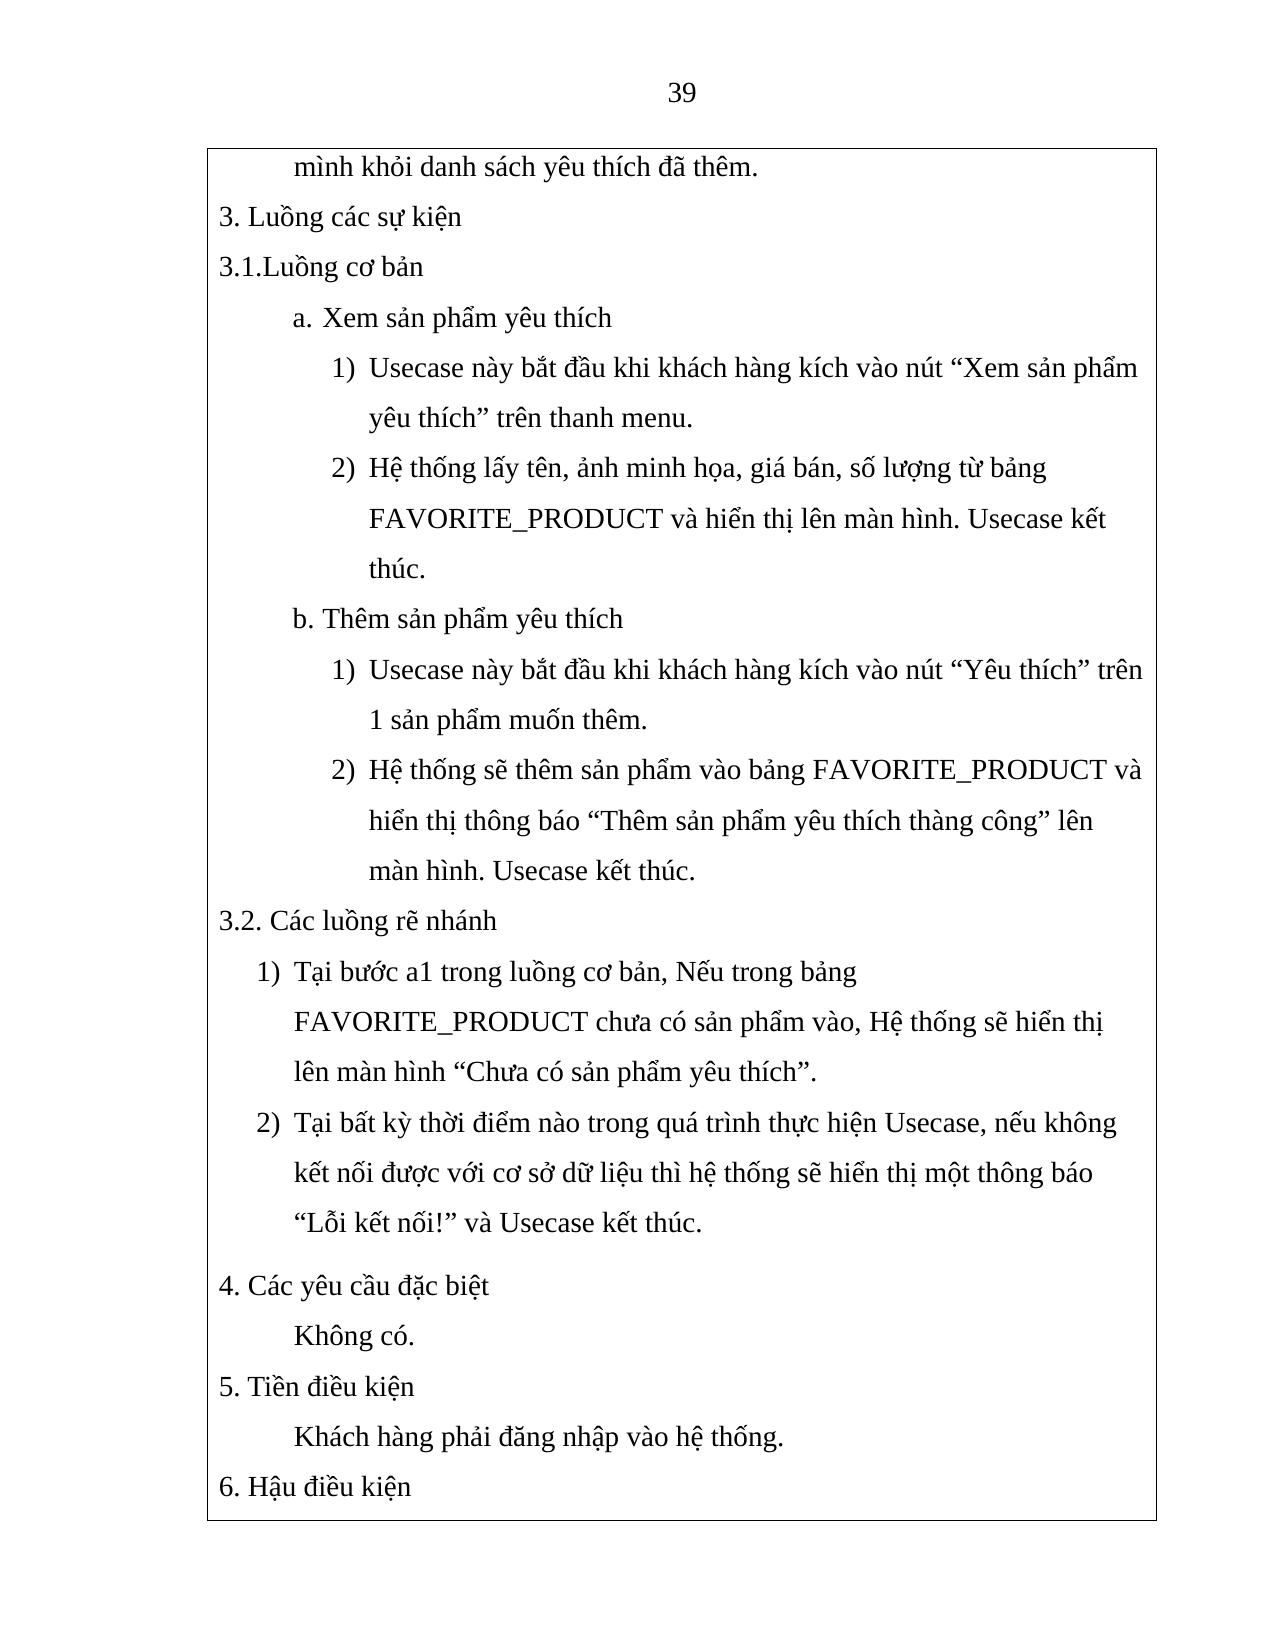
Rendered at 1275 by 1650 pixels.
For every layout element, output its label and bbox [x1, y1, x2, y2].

table_header [208, 149, 1156, 1519]
